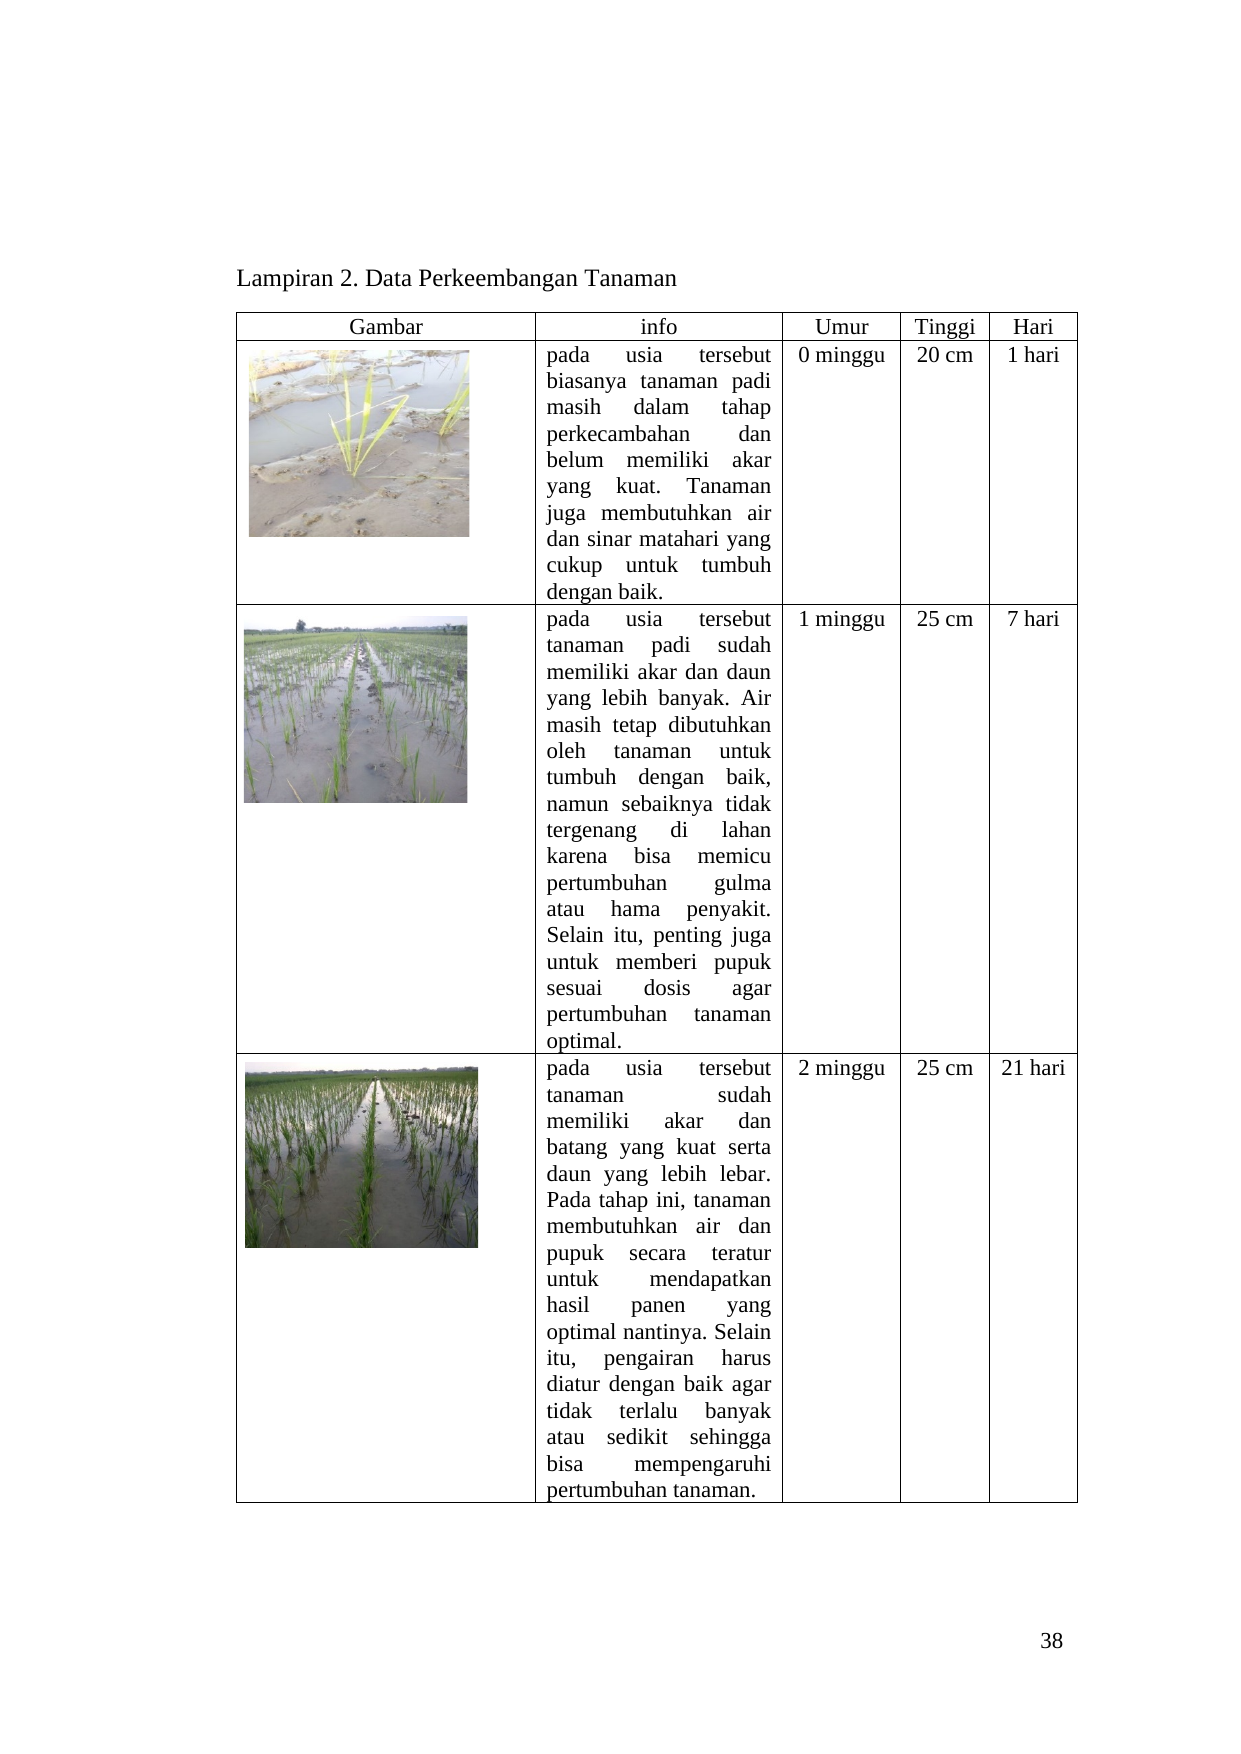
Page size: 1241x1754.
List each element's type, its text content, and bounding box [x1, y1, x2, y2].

table_cell [237, 341, 535, 604]
table_cell 7 hari [990, 605, 1077, 1053]
table_header Tinggi [901, 313, 989, 339]
table_cell 1 minggu [783, 605, 900, 1053]
table_cell 0 minggu [783, 341, 900, 604]
table_cell 25 cm [901, 1054, 989, 1502]
table_cell pada usia tersebut tanaman padi sudah memiliki akar dan daun yang lebih banyak. Air masih tetap dibutuhkan oleh tanaman untuk tumbuh dengan baik, namun sebaiknya tidak tergenang di lahan karena bisa memicu pertumbuhan gulma atau hama penyakit. Selain itu, penting juga untuk memberi pupuk sesuai dosis agar pertumbuhan tanaman optimal. [536, 605, 782, 1053]
picture [242, 616, 468, 801]
table_cell 2 minggu [783, 1054, 900, 1502]
table_cell 25 cm [901, 605, 989, 1053]
table_cell [237, 1054, 535, 1502]
table_cell 21 hari [990, 1054, 1077, 1502]
table_header Gambar [237, 313, 535, 339]
table_cell 20 cm [901, 341, 989, 604]
table_cell pada usia tersebut biasanya tanaman padi masih dalam tahap perkecambahan dan belum memiliki akar yang kuat. Tanaman juga membutuhkan air dan sinar matahari yang cukup untuk tumbuh dengan baik. [536, 341, 782, 604]
table_cell [237, 605, 535, 1053]
table_header info [536, 313, 782, 339]
picture [247, 350, 470, 535]
table_header Hari [990, 313, 1077, 339]
table_cell 1 hari [990, 341, 1077, 604]
picture [243, 1062, 478, 1247]
table_header Umur [783, 313, 900, 339]
table_cell pada usia tersebut tanaman sudah memiliki akar dan batang yang kuat serta daun yang lebih lebar. Pada tahap ini, tanaman membutuhkan air dan pupuk secara teratur untuk mendapatkan hasil panen yang optimal nantinya. Selain itu, pengairan harus diatur dengan baik agar tidak terlalu banyak atau sedikit sehingga bisa mempengaruhi pertumbuhan tanaman. [536, 1054, 782, 1502]
